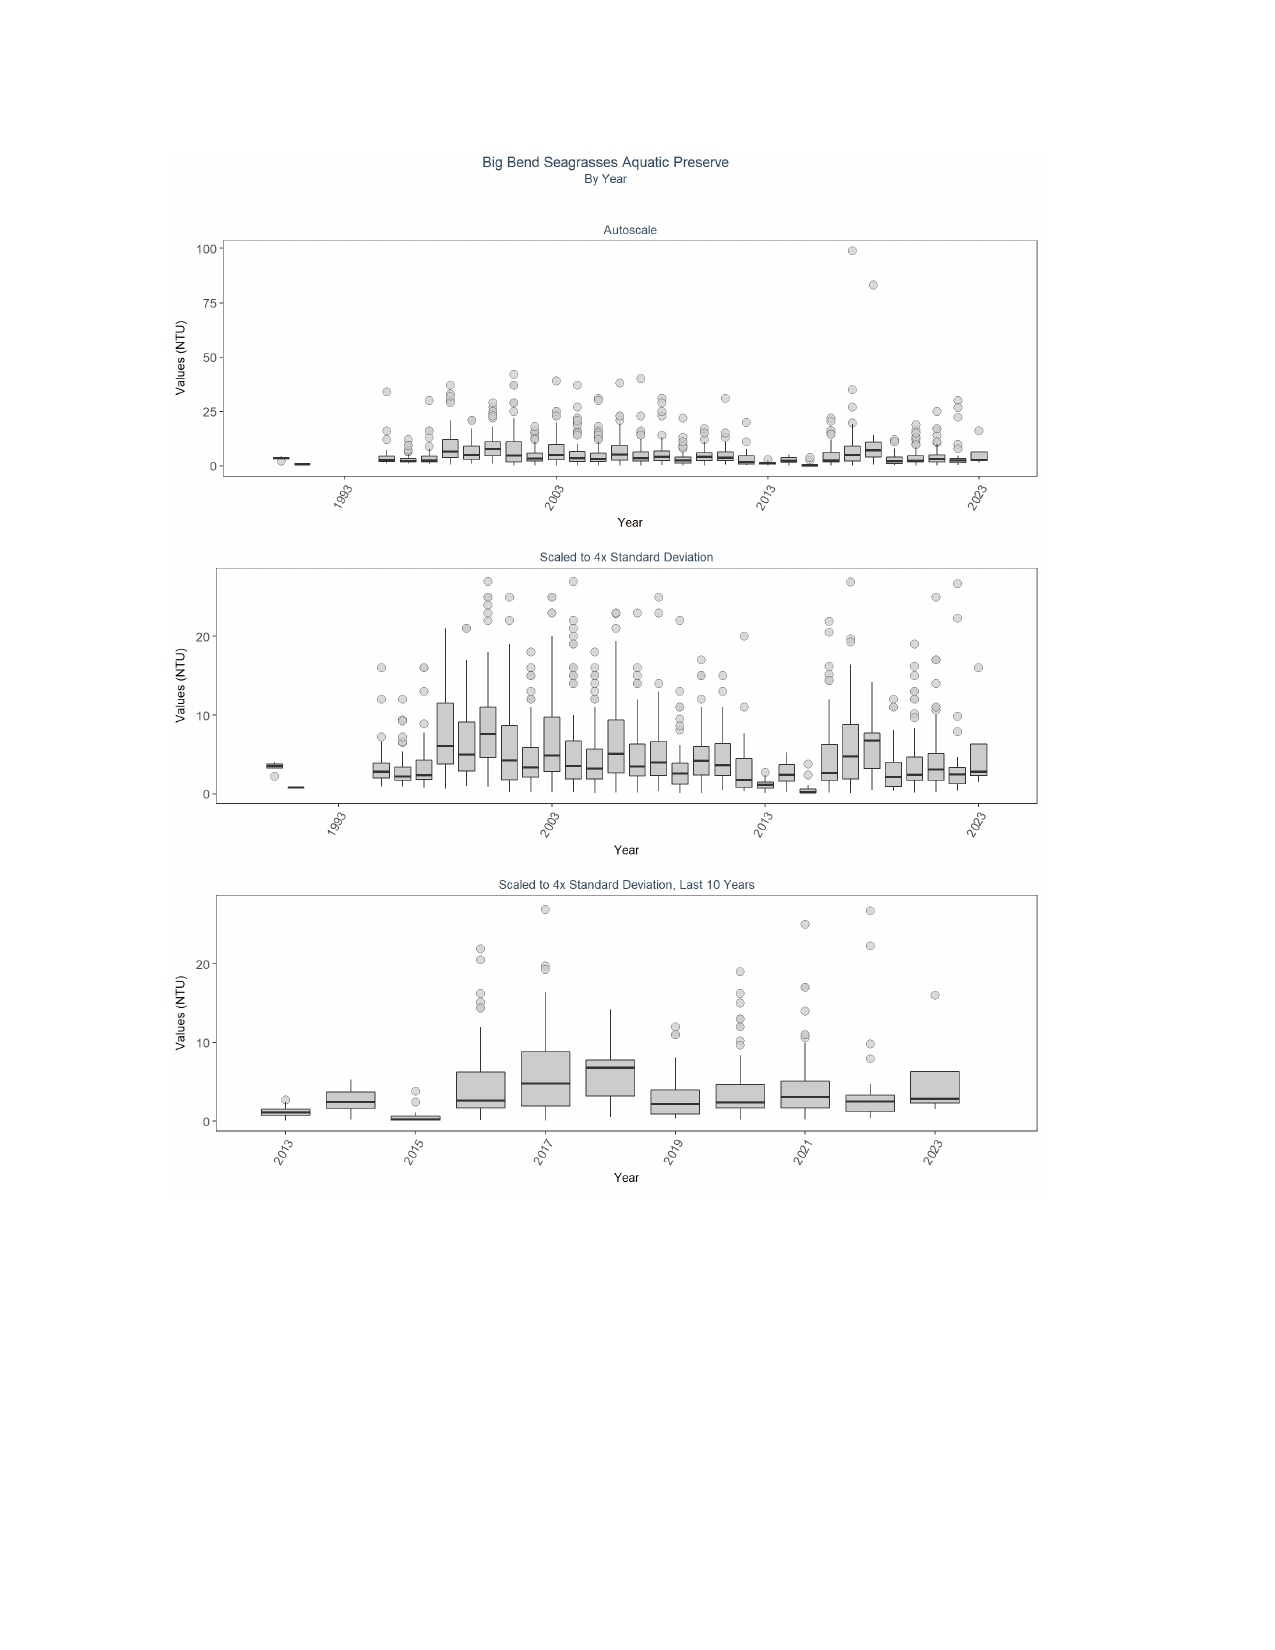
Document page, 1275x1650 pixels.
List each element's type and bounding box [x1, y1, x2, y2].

picture [168, 150, 1044, 1200]
